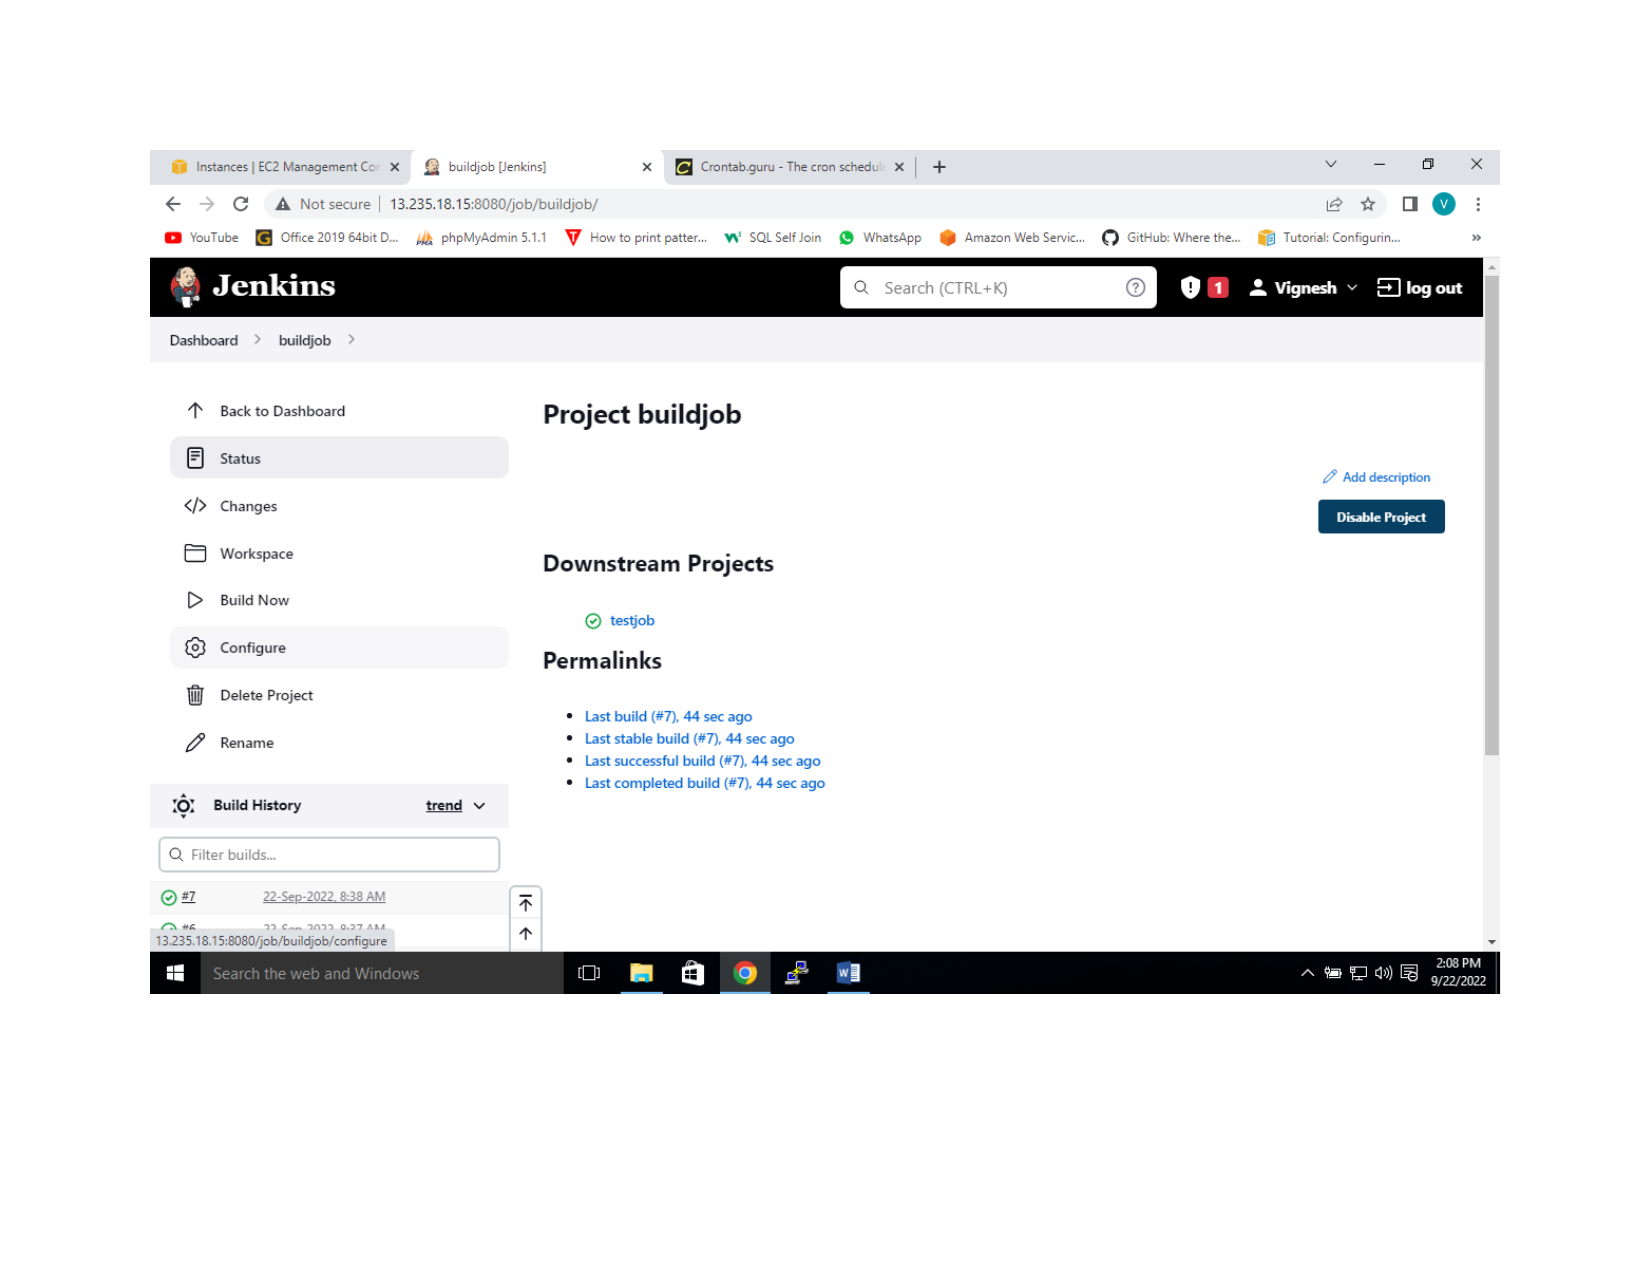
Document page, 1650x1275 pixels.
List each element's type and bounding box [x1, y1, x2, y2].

picture [150, 150, 1500, 994]
